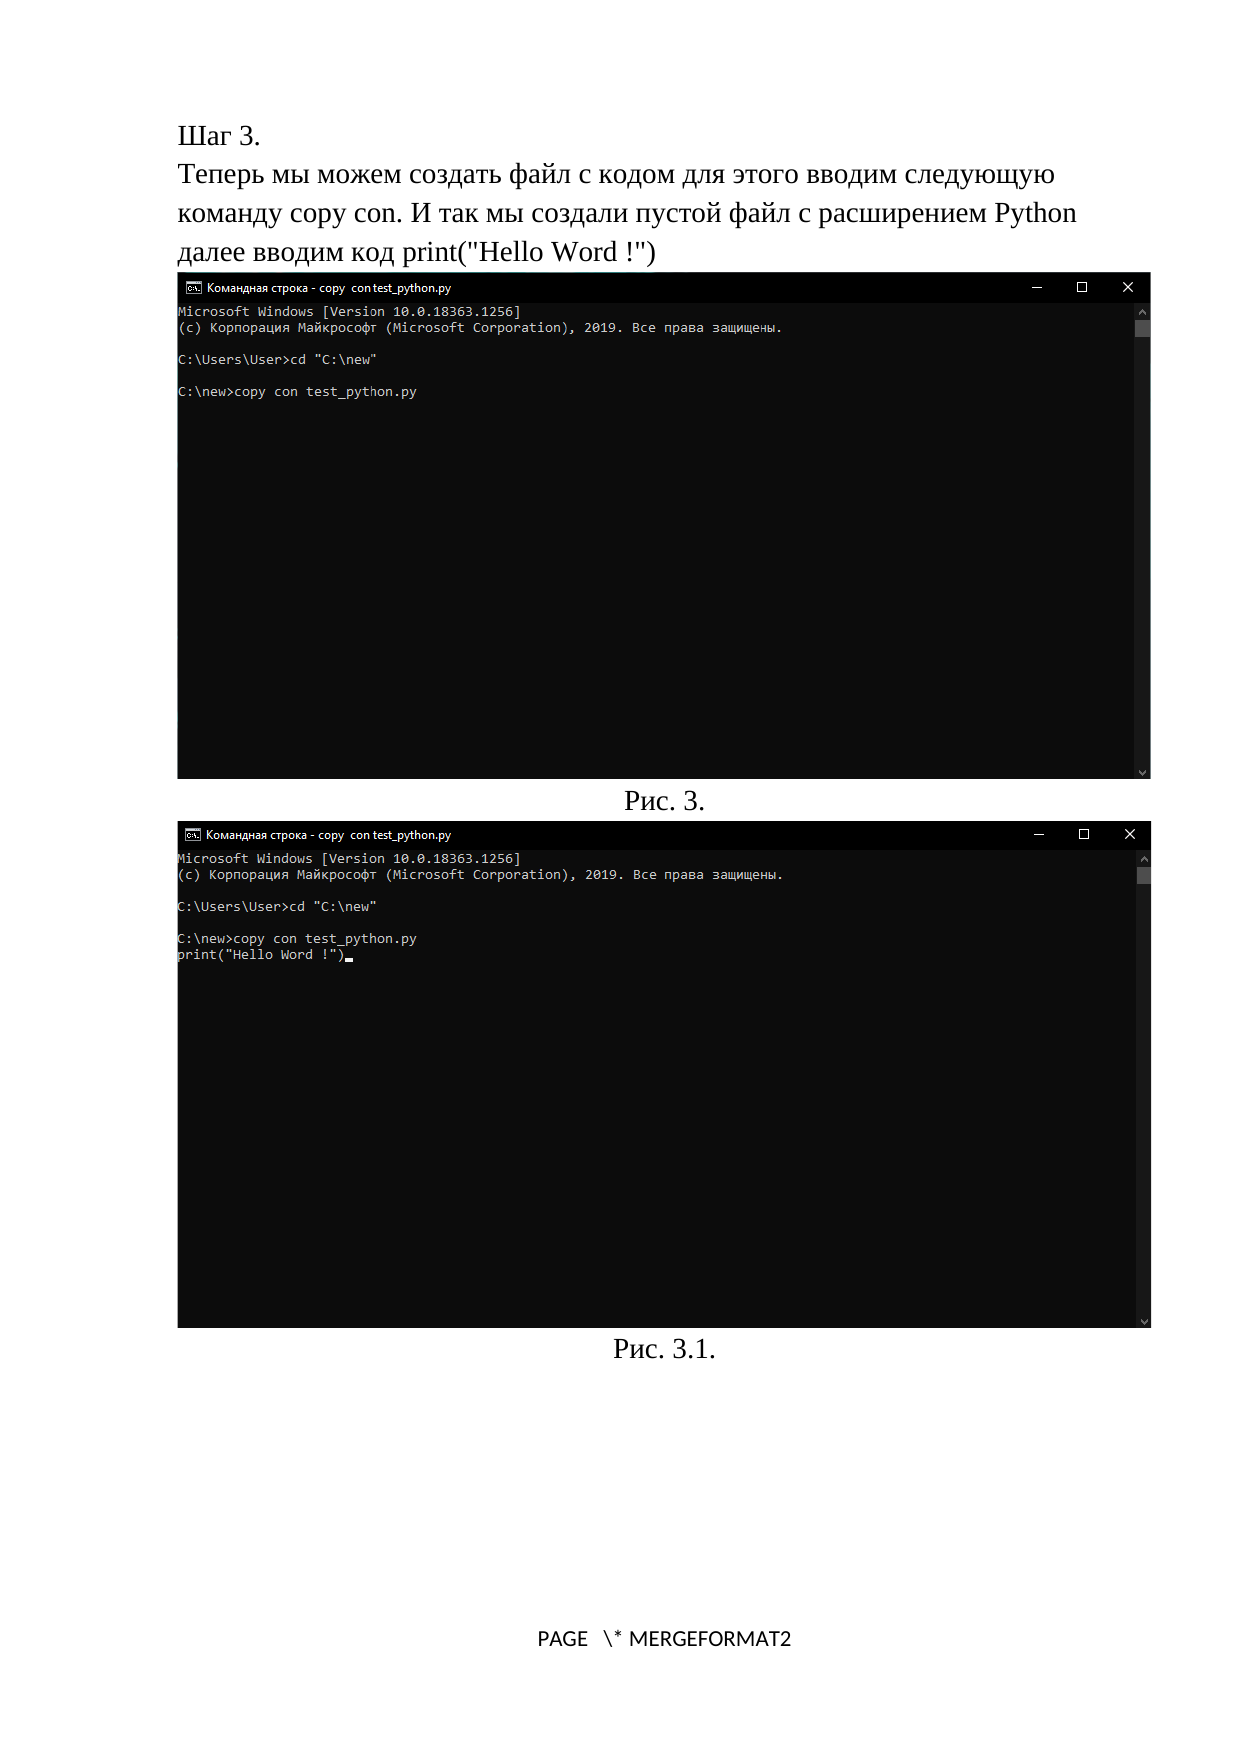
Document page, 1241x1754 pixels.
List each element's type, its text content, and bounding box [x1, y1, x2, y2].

text Шаг 3. [177, 118, 1152, 152]
text далее вводим код print("Hello Word !") [177, 234, 1152, 267]
text Рис. 3. [177, 783, 1152, 816]
picture [177, 821, 1152, 1328]
picture [177, 272, 1151, 779]
text Рис. 3.1. [177, 1332, 1152, 1365]
text Теперь мы можем создать файл с кодом для этого вводим следующую команду copy con. И так мы создали пустой файл с расширением Python [177, 157, 1152, 229]
